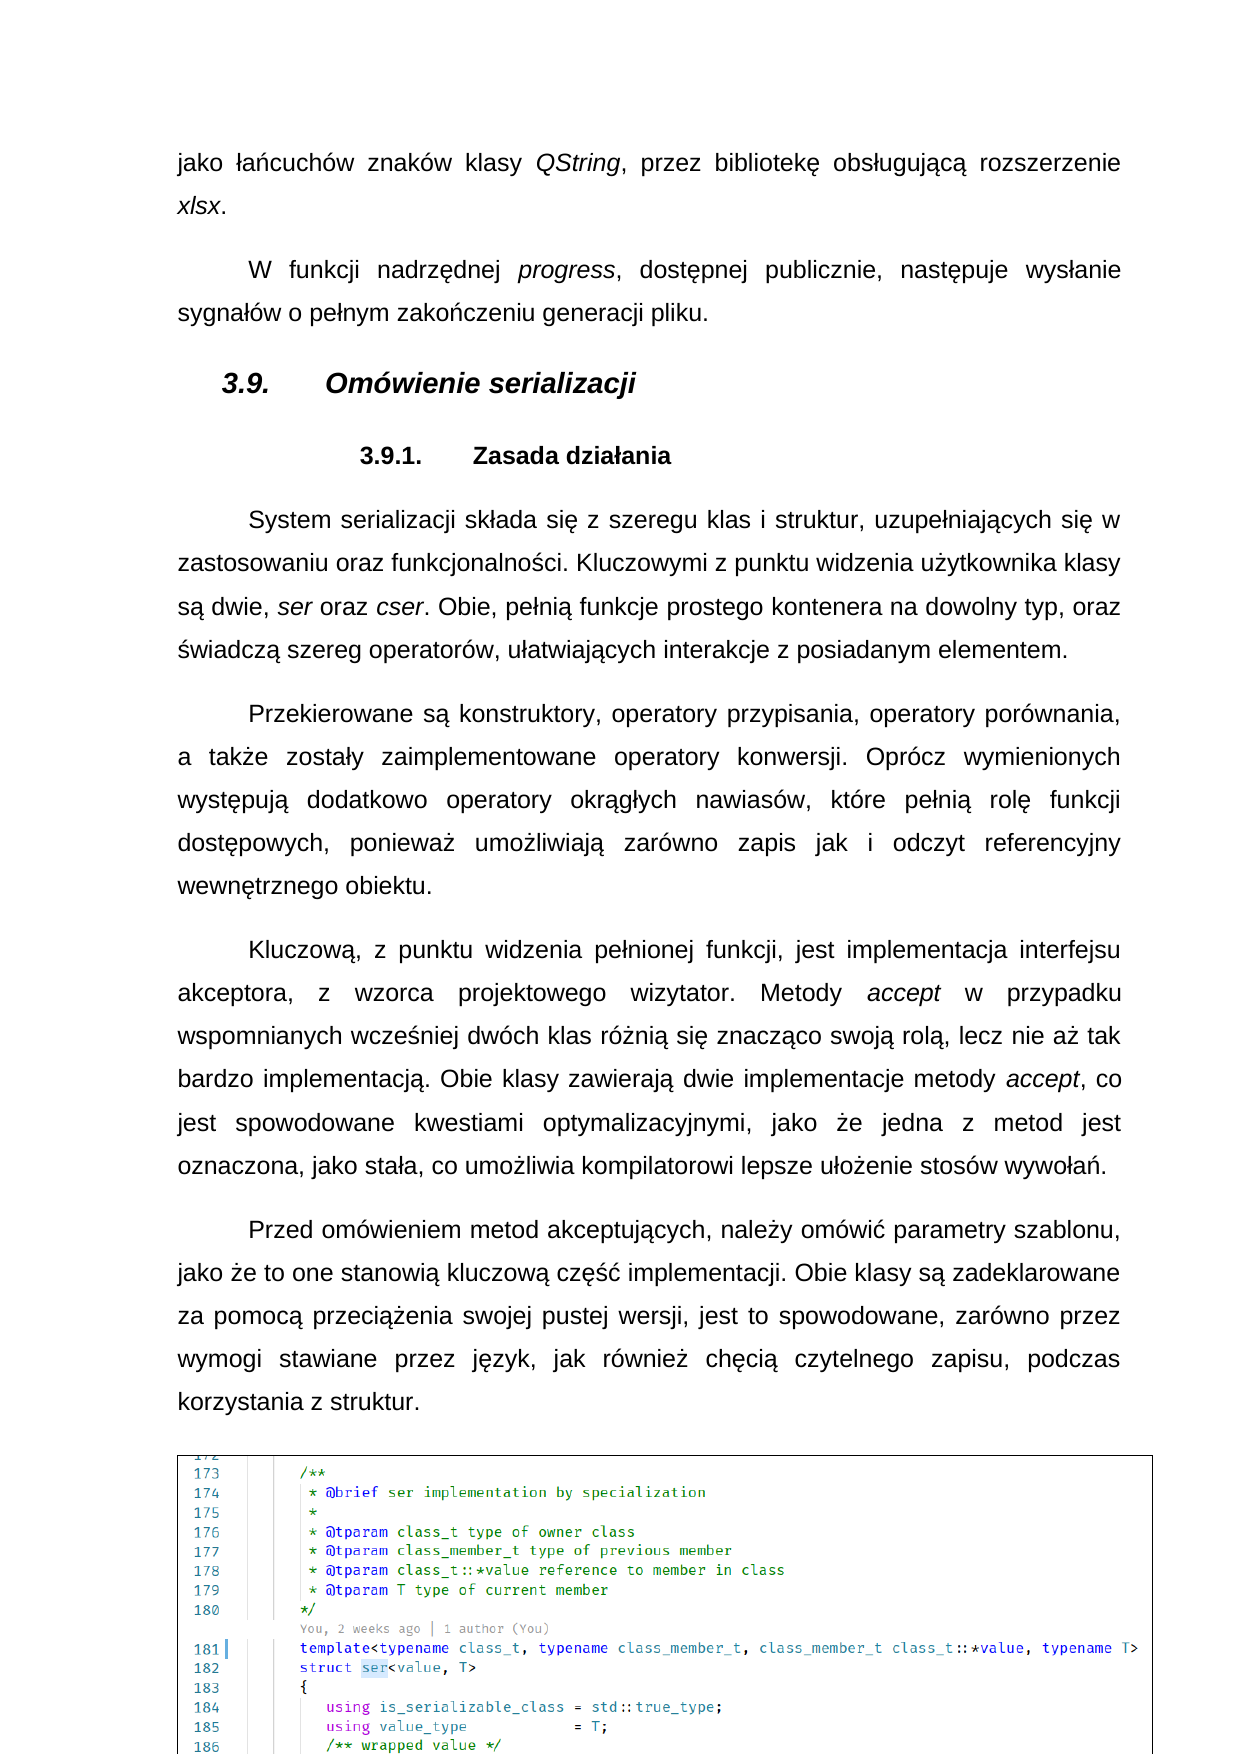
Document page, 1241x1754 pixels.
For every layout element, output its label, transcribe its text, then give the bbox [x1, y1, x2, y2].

subtitle Omówienie serializacji [222, 366, 1122, 399]
subtitle Zasada działania [289, 441, 1122, 470]
text Kluczową, z punktu widzenia pełnionej funkcji, jest implementacja interfejsu akceptora, z wzorca projektowego wizytator. Metody accept w przypadku wspomnianych wcześniej dwóch klas różnią się znacząco swoją rolą, lecz nie aż tak bardzo implementacją. Obie klasy zawierają dwie implementacje metody accept, co jest spowodowane kwestiami optymalizacyjnymi, jako że jedna z metod jest oznaczona, jako stała, co umożliwia kompilatorowi lepsze ułożenie stosów wywołań. [177, 935, 1122, 1179]
text W funkcji nadrzędnej progress, dostępnej publicznie, następuje wysłanie sygnałów o pełnym zakończeniu generacji pliku. [177, 255, 1122, 327]
text Przekierowane są konstruktory, operatory przypisania, operatory porównania, a także zostały zaimplementowane operatory konwersji. Oprócz wymienionych występują dodatkowo operatory okrągłych nawiasów, które pełnią rolę funkcji dostępowych, ponieważ umożliwiają zarówno zapis jak i odczyt referencyjny wewnętrznego obiektu. [177, 699, 1122, 900]
text Przed omówieniem metod akceptujących, należy omówić parametry szablonu, jako że to one stanowią kluczową część implementacji. Obie klasy są zadeklarowane za pomocą przeciążenia swojej pustej wersji, jest to spowodowane, zarówno przez wymogi stawiane przez język, jak również chęcią czytelnego zapisu, podczas korzystania z struktur. [177, 1215, 1122, 1416]
text System serializacji składa się z szeregu klas i struktur, uzupełniających się w zastosowaniu oraz funkcjonalności. Kluczowymi z punktu widzenia użytkownika klasy są dwie, ser oraz cser. Obie, pełnią funkcje prostego kontenera na dowolny typ, oraz świadczą szereg operatorów, ułatwiających interakcje z posiadanym elementem. [177, 505, 1122, 663]
picture [178, 1456, 1152, 1754]
